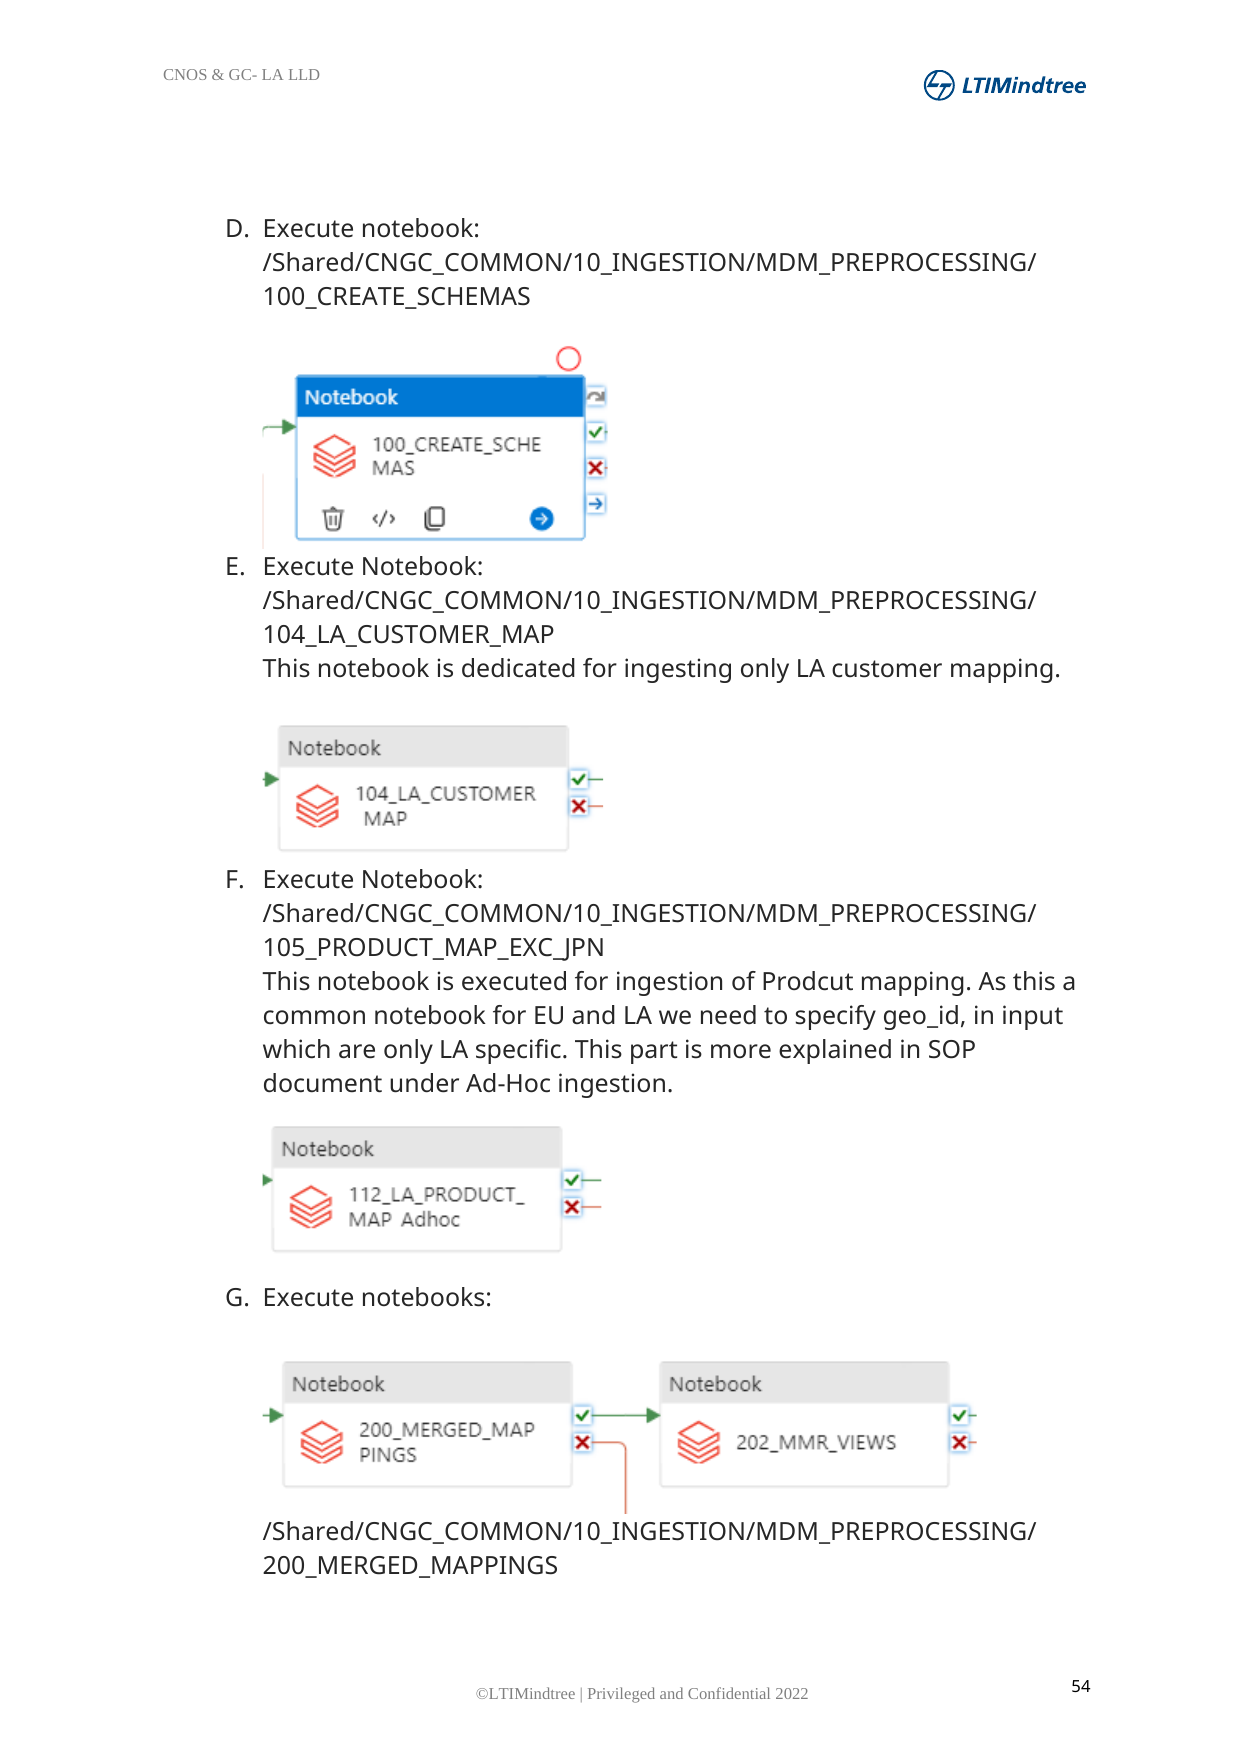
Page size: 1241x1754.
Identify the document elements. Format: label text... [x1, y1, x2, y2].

picture [262, 312, 608, 549]
picture [262, 1100, 602, 1280]
list Execute notebooks: [225, 1280, 1090, 1314]
list This notebook is executed for ingestion of Prodcut mapping. As this a common notebook for EU and LA we need to specify geo_id, in input which are only LA specific. This part is more explained in SOP document under Ad-Hoc ingestion. [262, 964, 1090, 1100]
list Execute Notebook: [225, 549, 1090, 583]
list /Shared/CNGC_COMMON/10_INGESTION/MDM_PREPROCESSING/105_PRODUCT_MAP_EXC_JPN [262, 896, 1090, 964]
list /Shared/CNGC_COMMON/10_INGESTION/MDM_PREPROCESSING/200_MERGED_MAPPINGS [262, 1514, 1090, 1582]
list Execute notebook: [225, 211, 1090, 245]
list Execute Notebook: [225, 862, 1090, 896]
list This notebook is dedicated for ingesting only LA customer mapping. [262, 651, 1090, 685]
list /Shared/CNGC_COMMON/10_INGESTION/MDM_PREPROCESSING/104_LA_CUSTOMER_MAP [262, 583, 1090, 651]
list /Shared/CNGC_COMMON/10_INGESTION/MDM_PREPROCESSING/100_CREATE_SCHEMAS [262, 245, 1090, 313]
picture [262, 1313, 977, 1514]
picture [262, 685, 604, 862]
